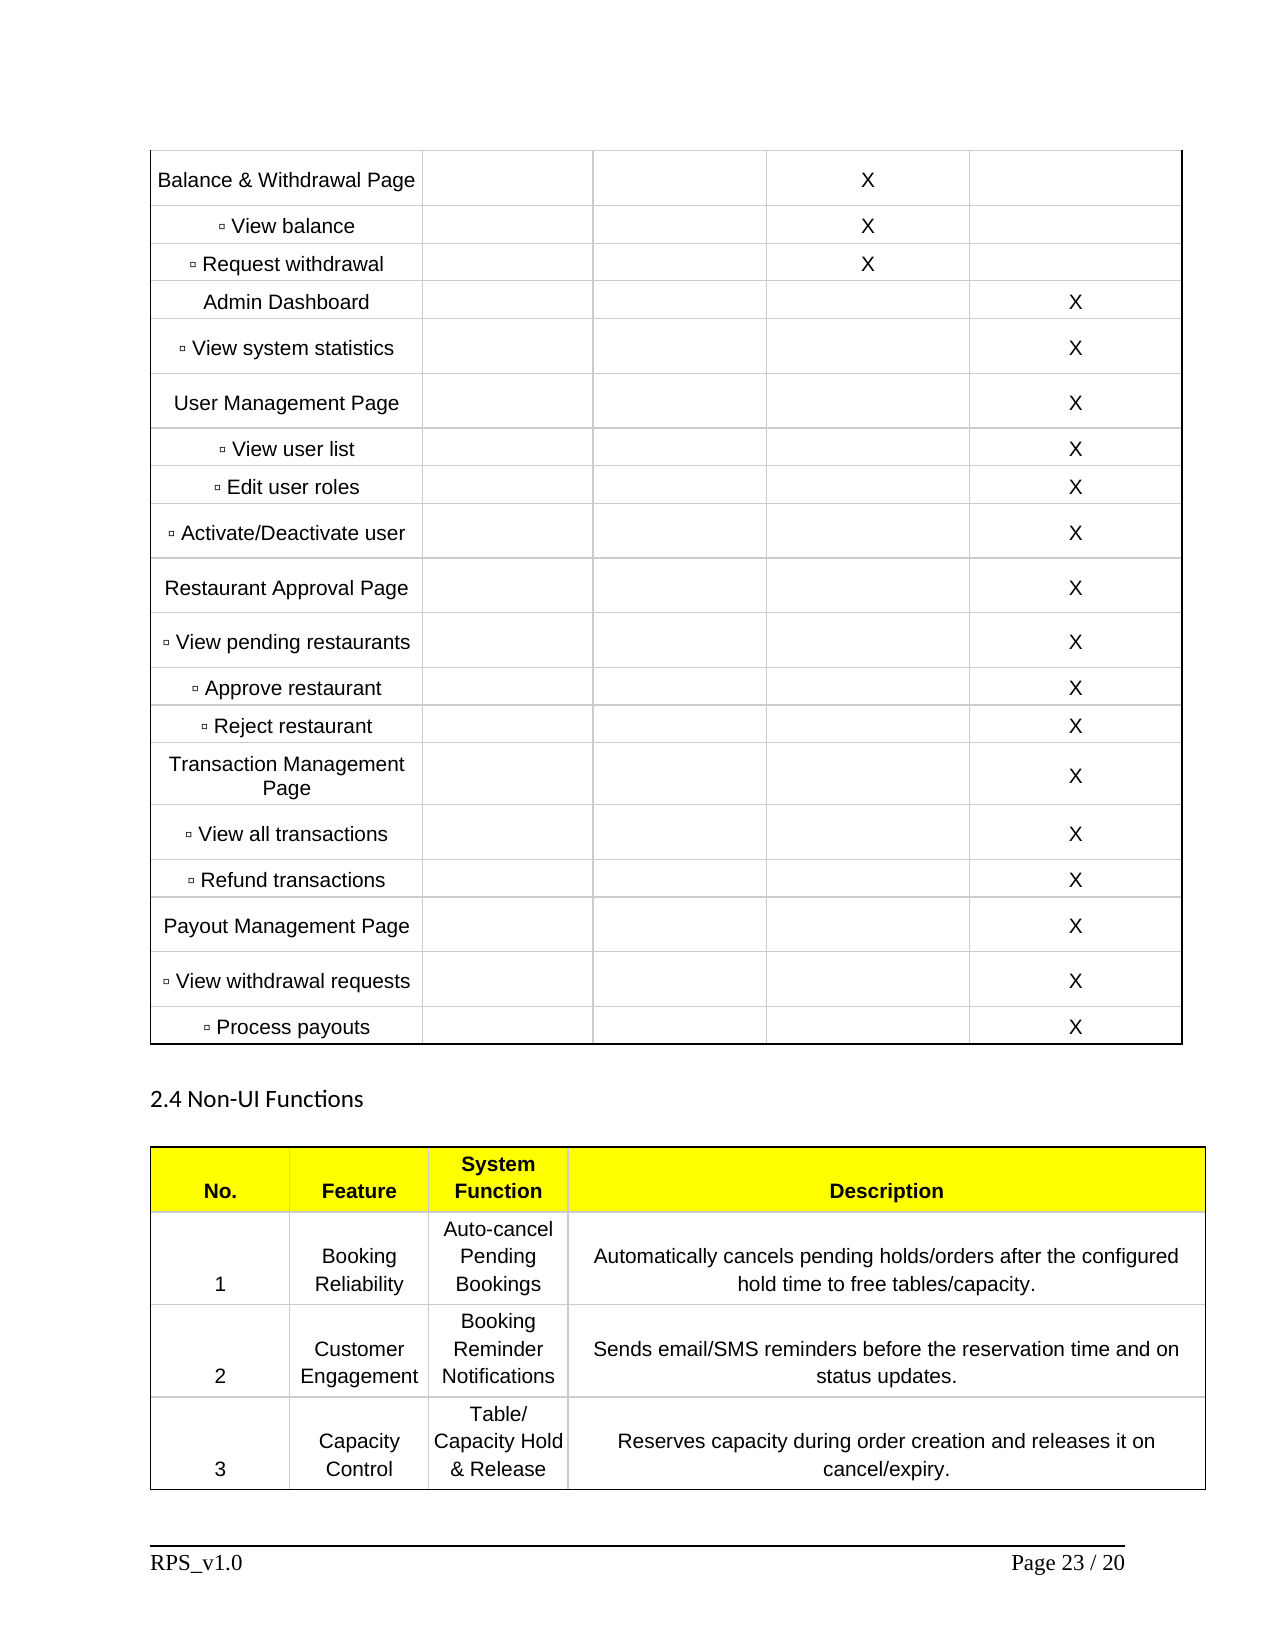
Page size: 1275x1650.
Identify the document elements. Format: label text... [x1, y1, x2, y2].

table_cell [423, 952, 592, 1006]
table_cell [423, 466, 592, 503]
table_cell [151, 429, 422, 465]
table_cell [151, 743, 422, 804]
table_cell [151, 706, 422, 742]
table_cell [151, 244, 422, 280]
table_cell [594, 1007, 766, 1043]
table_cell [423, 559, 592, 612]
table_cell [151, 668, 422, 704]
table_cell [767, 805, 969, 858]
table_cell [151, 319, 422, 372]
table_cell [767, 952, 969, 1006]
table_cell [151, 613, 422, 667]
table_cell [970, 706, 1181, 742]
table_cell [767, 613, 969, 667]
table_cell [423, 244, 592, 280]
table_cell [970, 952, 1181, 1006]
table_cell [151, 206, 422, 242]
table_cell [151, 504, 422, 557]
table_cell [423, 504, 592, 557]
table_cell [423, 319, 592, 372]
table_cell [151, 952, 422, 1006]
table_cell [594, 743, 766, 804]
table_cell [767, 706, 969, 742]
table_cell [594, 559, 766, 612]
table_cell [151, 860, 422, 896]
table_cell [151, 151, 422, 205]
table_cell [970, 466, 1181, 503]
table_cell [970, 504, 1181, 557]
table_cell [767, 374, 969, 427]
table_cell [594, 244, 766, 280]
table_cell [767, 319, 969, 372]
table_cell [594, 860, 766, 896]
table_cell [151, 805, 422, 858]
table_cell [423, 613, 592, 667]
table_cell [970, 668, 1181, 704]
table_cell [594, 466, 766, 503]
table_cell [970, 743, 1181, 804]
table_cell [594, 898, 766, 951]
table_cell [423, 429, 592, 465]
table_cell [594, 504, 766, 557]
table_cell [767, 668, 969, 704]
table_cell [970, 898, 1181, 951]
table_cell [423, 1007, 592, 1043]
table_cell [767, 743, 969, 804]
table_cell [970, 374, 1181, 427]
table_cell [767, 504, 969, 557]
table_cell [970, 319, 1181, 372]
table_cell [594, 613, 766, 667]
table_cell [594, 429, 766, 465]
table_cell [594, 374, 766, 427]
table_cell [767, 206, 969, 242]
table_cell [151, 281, 422, 318]
table_cell [970, 559, 1181, 612]
table_cell [423, 860, 592, 896]
table_cell [767, 1007, 969, 1043]
table_cell [151, 559, 422, 612]
table_cell [970, 1007, 1181, 1043]
table_cell [594, 151, 766, 205]
subtitle 2.4 Non-UI Functions [150, 1083, 1125, 1114]
table_cell [767, 466, 969, 503]
table_cell [151, 374, 422, 427]
table_cell [767, 244, 969, 280]
table_cell [423, 706, 592, 742]
table_cell [151, 898, 422, 951]
table_cell [423, 743, 592, 804]
table_cell [594, 952, 766, 1006]
table_cell [423, 151, 592, 205]
table_cell [594, 206, 766, 242]
table_cell [594, 805, 766, 858]
table_cell [423, 898, 592, 951]
table_cell [767, 151, 969, 205]
table_cell [767, 559, 969, 612]
table_cell [594, 281, 766, 318]
table_cell [423, 281, 592, 318]
table_cell [151, 466, 422, 503]
table_cell [767, 898, 969, 951]
table_cell [423, 206, 592, 242]
table_cell [594, 319, 766, 372]
table_cell [767, 281, 969, 318]
table_cell [970, 613, 1181, 667]
table_cell [594, 706, 766, 742]
table_cell [970, 429, 1181, 465]
table_cell [151, 1007, 422, 1043]
table_cell [970, 206, 1181, 242]
table_cell [594, 668, 766, 704]
table_cell [970, 244, 1181, 280]
table_cell [970, 281, 1181, 318]
table_cell [423, 374, 592, 427]
table_cell [970, 860, 1181, 896]
table_cell [423, 668, 592, 704]
table_cell [970, 805, 1181, 858]
table_cell [767, 429, 969, 465]
table_cell [767, 860, 969, 896]
table_cell [970, 151, 1181, 205]
table_cell [423, 805, 592, 858]
